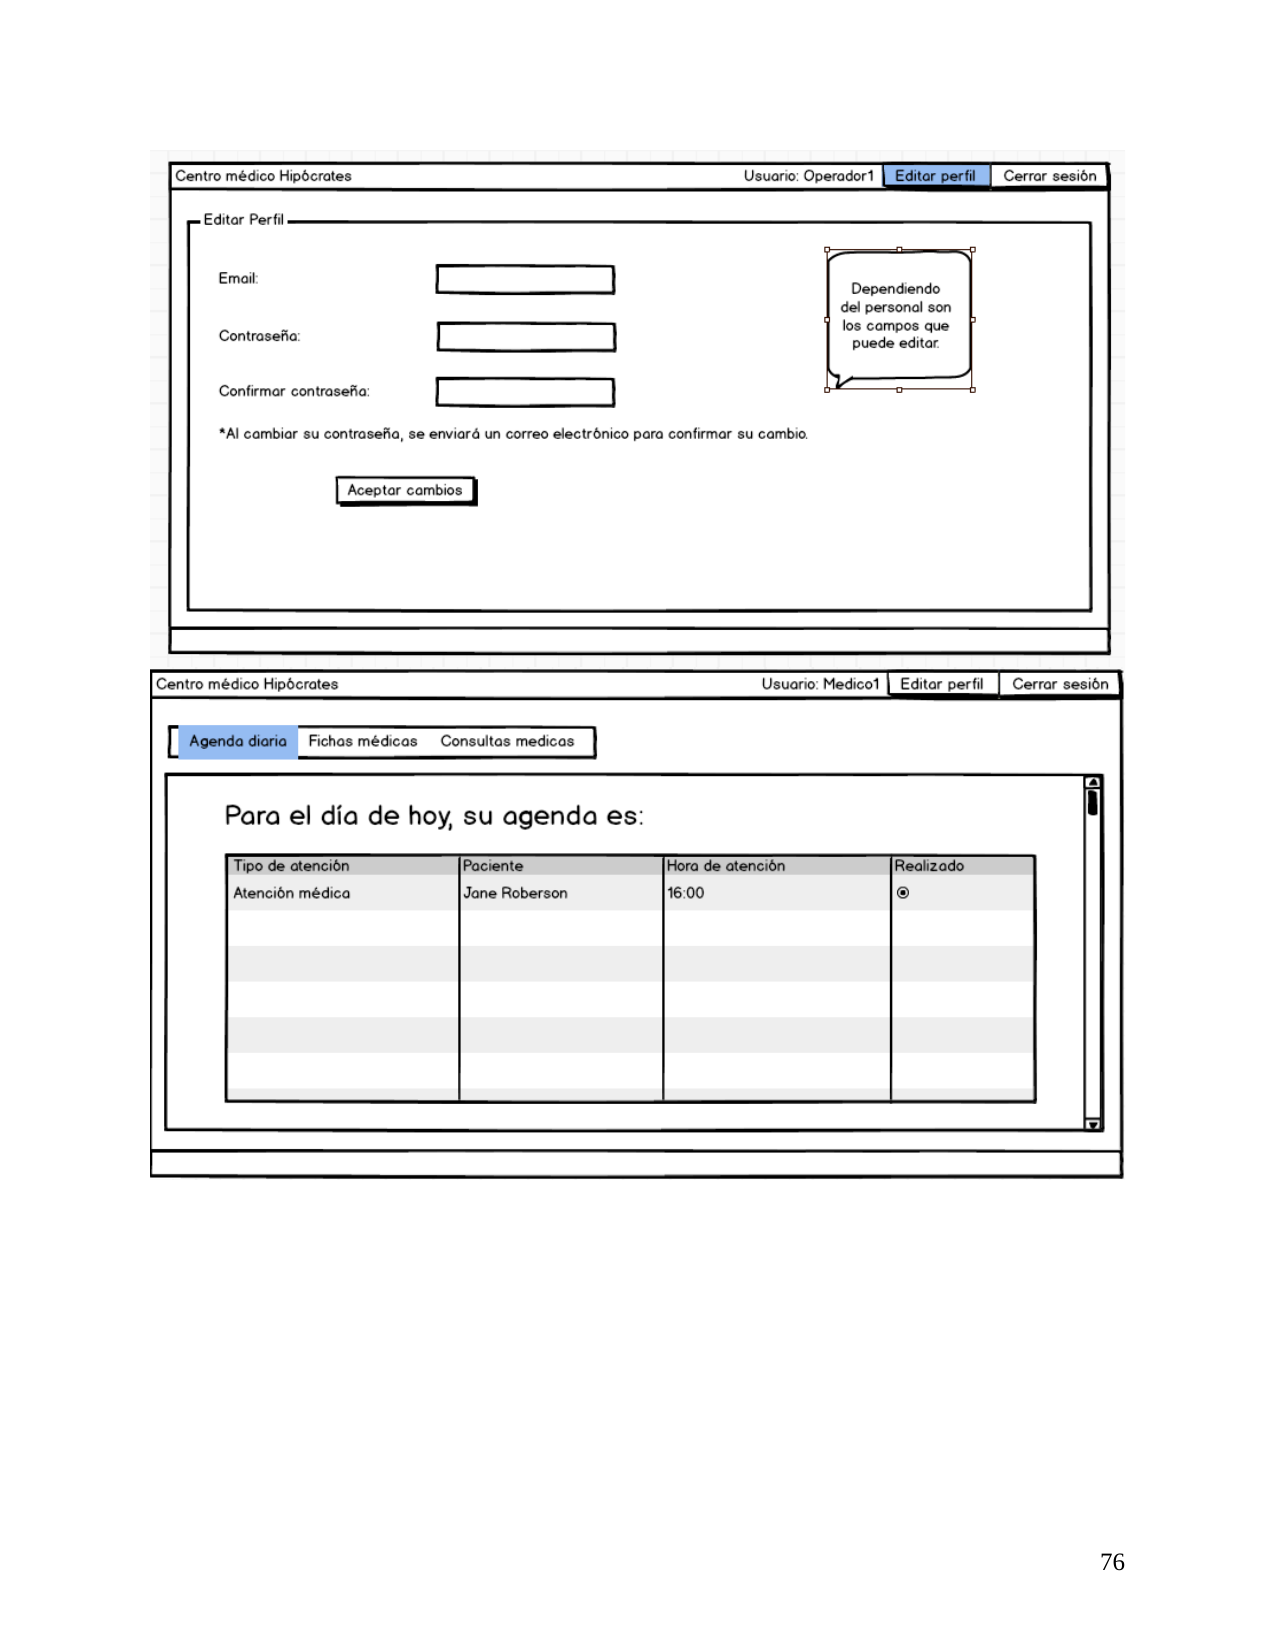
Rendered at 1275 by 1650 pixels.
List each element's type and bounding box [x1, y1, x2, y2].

picture [150, 150, 1125, 1180]
